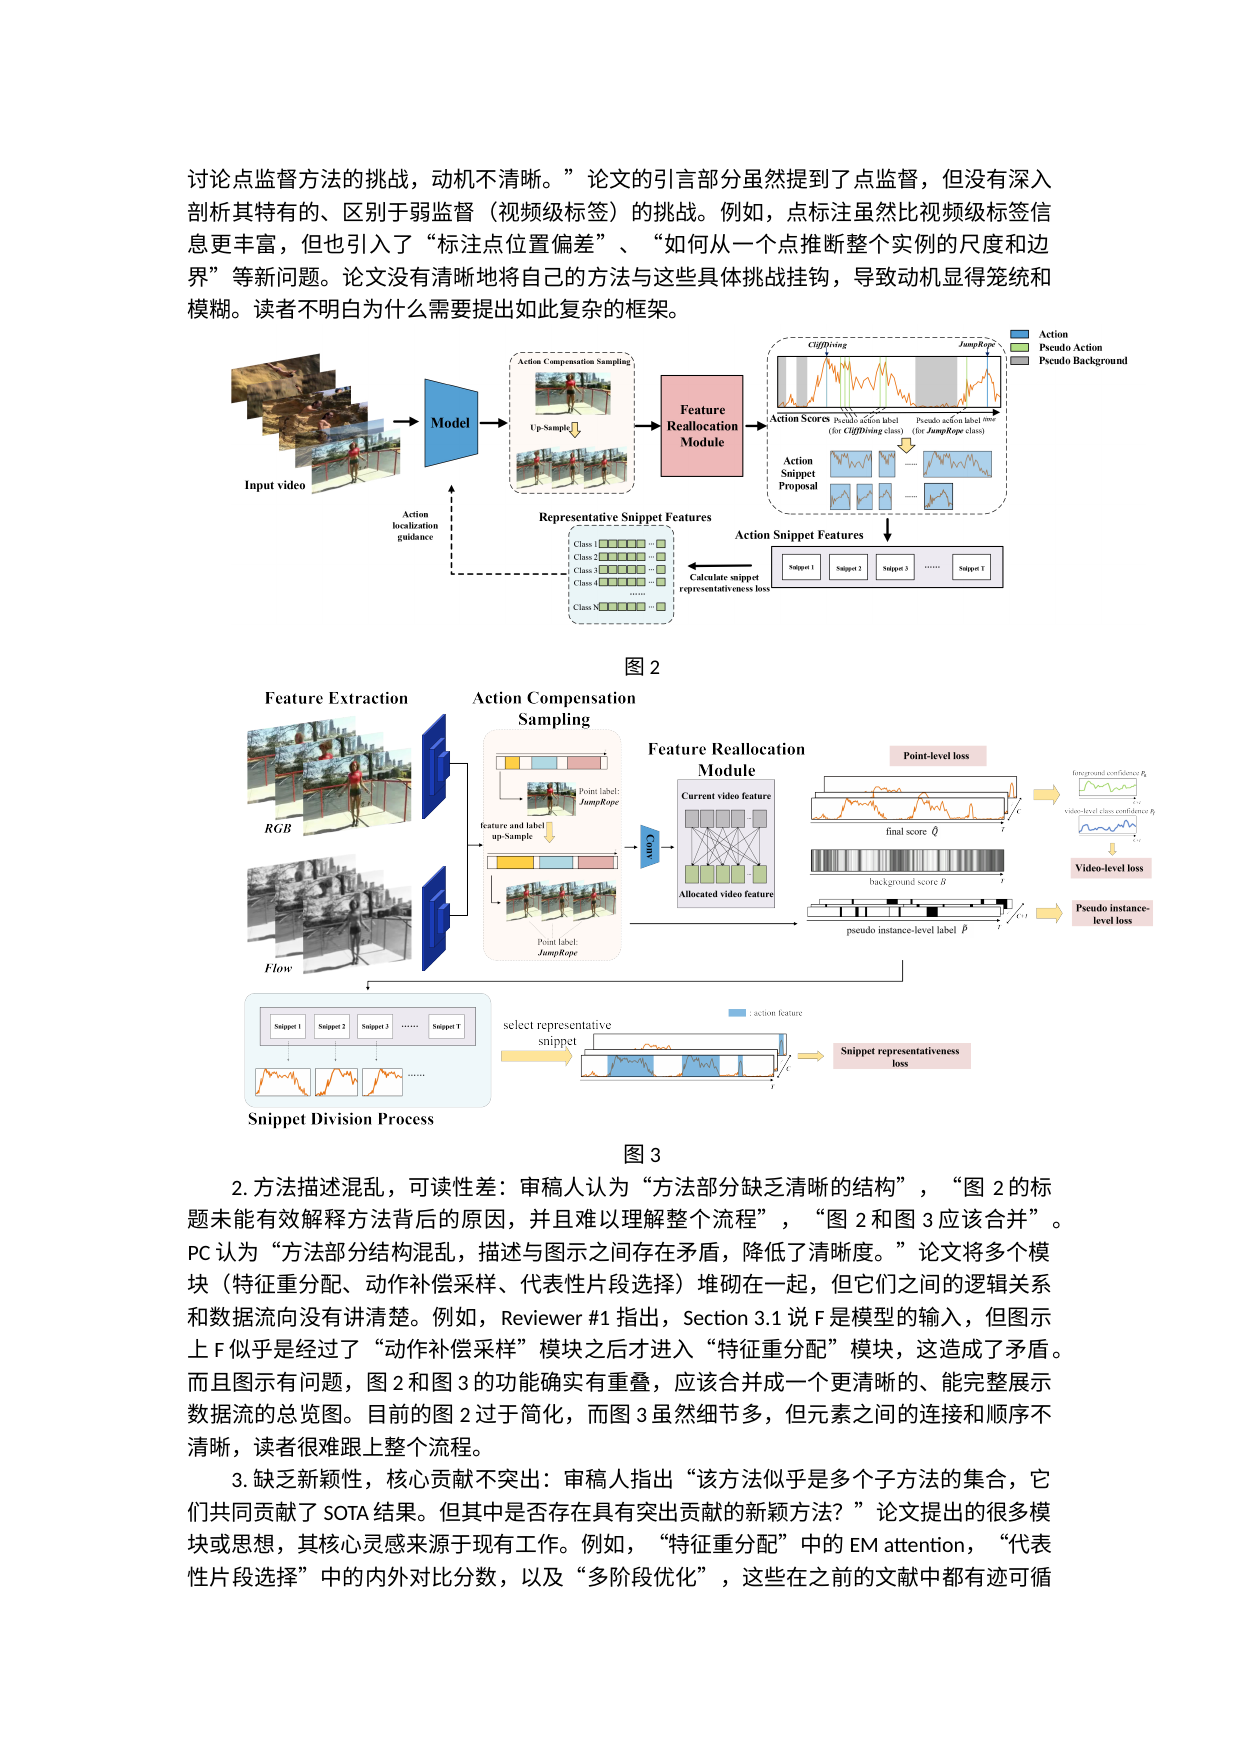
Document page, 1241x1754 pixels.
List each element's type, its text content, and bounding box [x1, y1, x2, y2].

text 图3 [231, 1137, 1053, 1169]
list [187, 1462, 1053, 1592]
list 方法描述混乱，可读性差：审稿人认为“方法部分缺乏清晰的结构”，“图2的标题未能有效解释方法背后的原因，并且难以理解整个流程”，“图2和图3应该合并”。PC认为“方法部分结构混乱，描述与图示之间存在矛盾，降低了清晰度。”论文将多个模块（特征重分配、动作补偿采样、代表性片段选择）堆砌在一起，但它们之间的逻辑关系和数据流向没有讲清楚。例如，Reviewer #1 指出，Section 3.1 说F是模型的输入，但图示上F似乎是经过了“动作补偿采样”模块之后才进入“特征重分配”模块，这造成了矛盾。而且图示有问题，图2和图3的功能确实有重叠，应该合并成一个更清晰的、能完整展示数据流的总览图。目前的图2过于简化，而图3虽然细节多，但元素之间的连接和顺序不清晰，读者很难跟上整个流程。 [187, 1169, 1053, 1462]
picture [231, 682, 1171, 1134]
text 图2 [231, 649, 1053, 682]
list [187, 162, 1053, 324]
picture [231, 324, 1147, 625]
